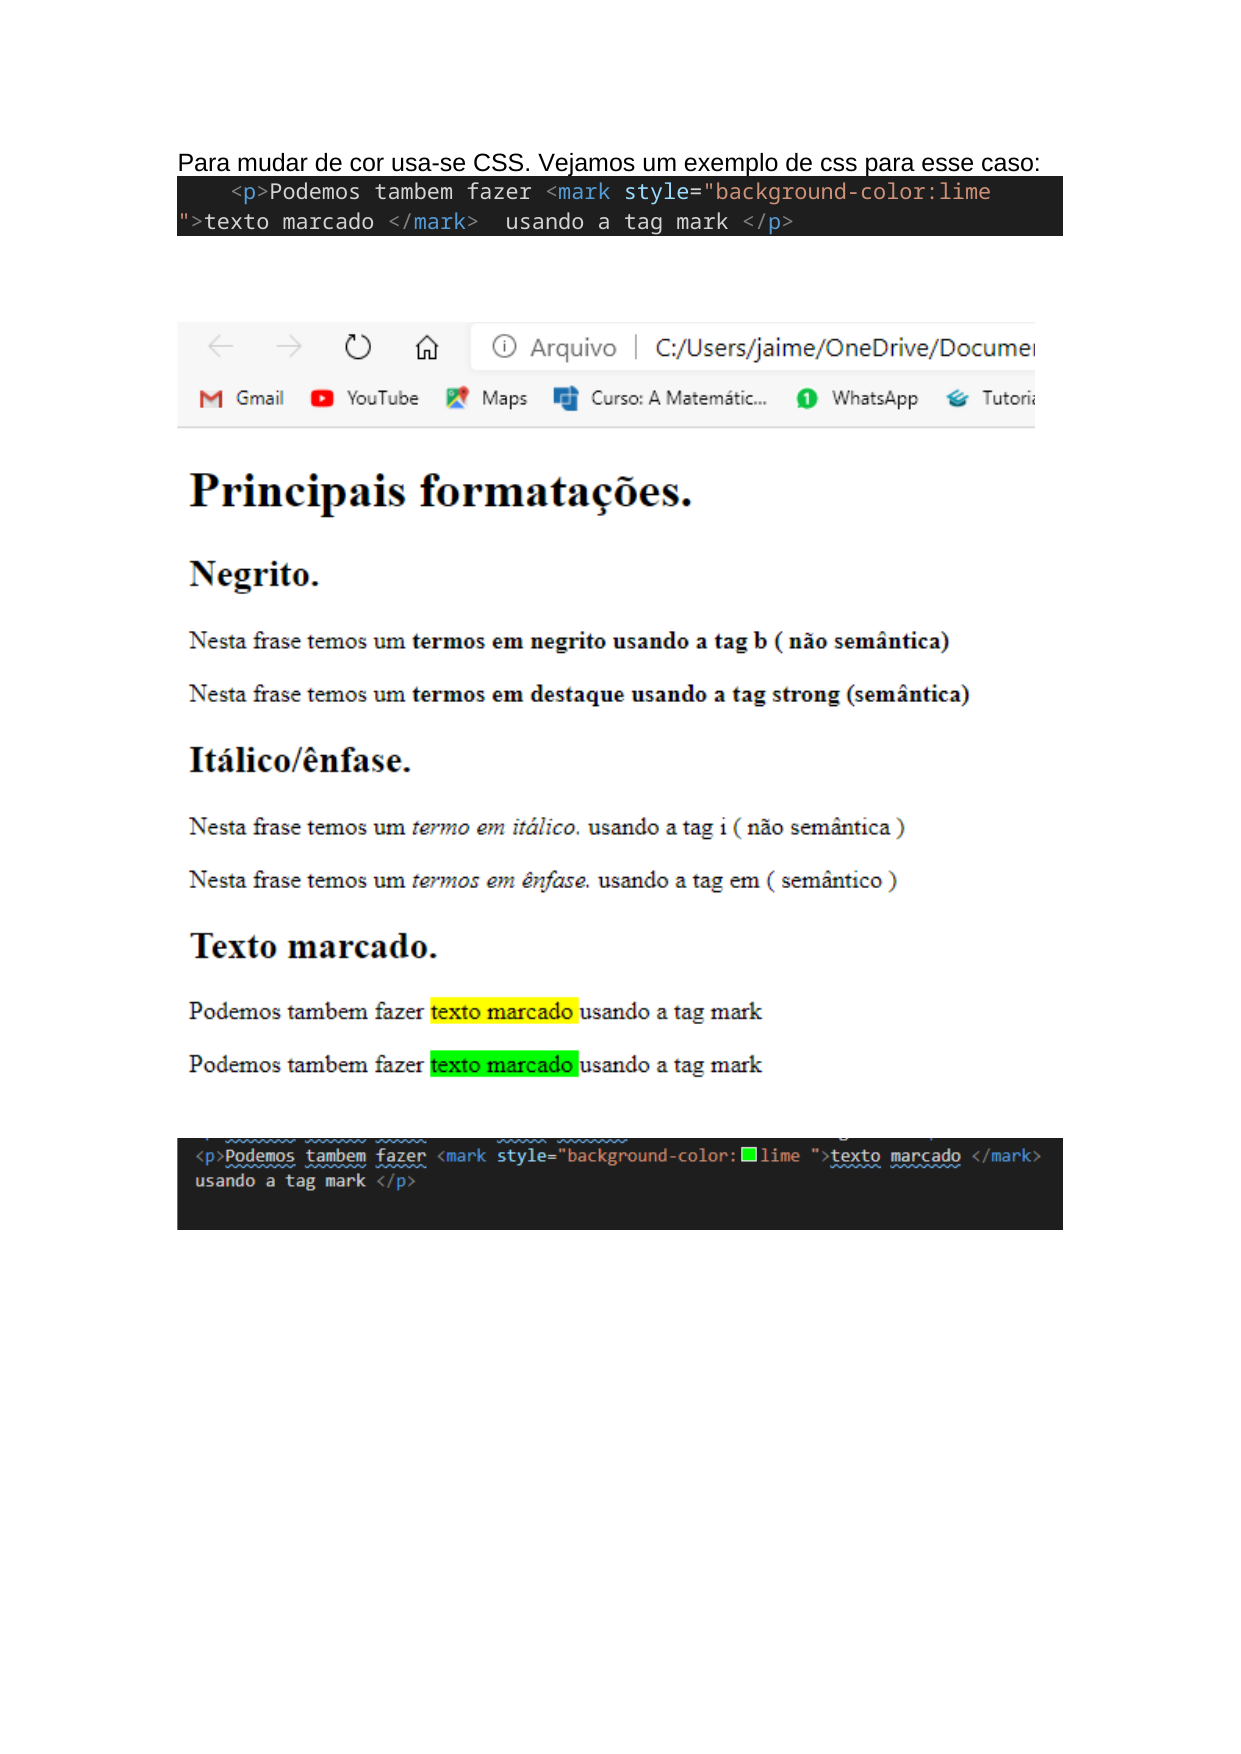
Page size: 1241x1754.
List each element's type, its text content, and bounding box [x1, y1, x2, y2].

text <p>Podemos tambem fazer <mark style="background-color:lime ">texto marcado </mark> usando a tag mark </p> [177, 176, 1063, 236]
picture [177, 322, 1035, 1110]
picture [177, 1138, 1063, 1230]
text Para mudar de cor usa-se CSS. Vejamos um exemplo de css para esse caso: [177, 148, 1063, 176]
